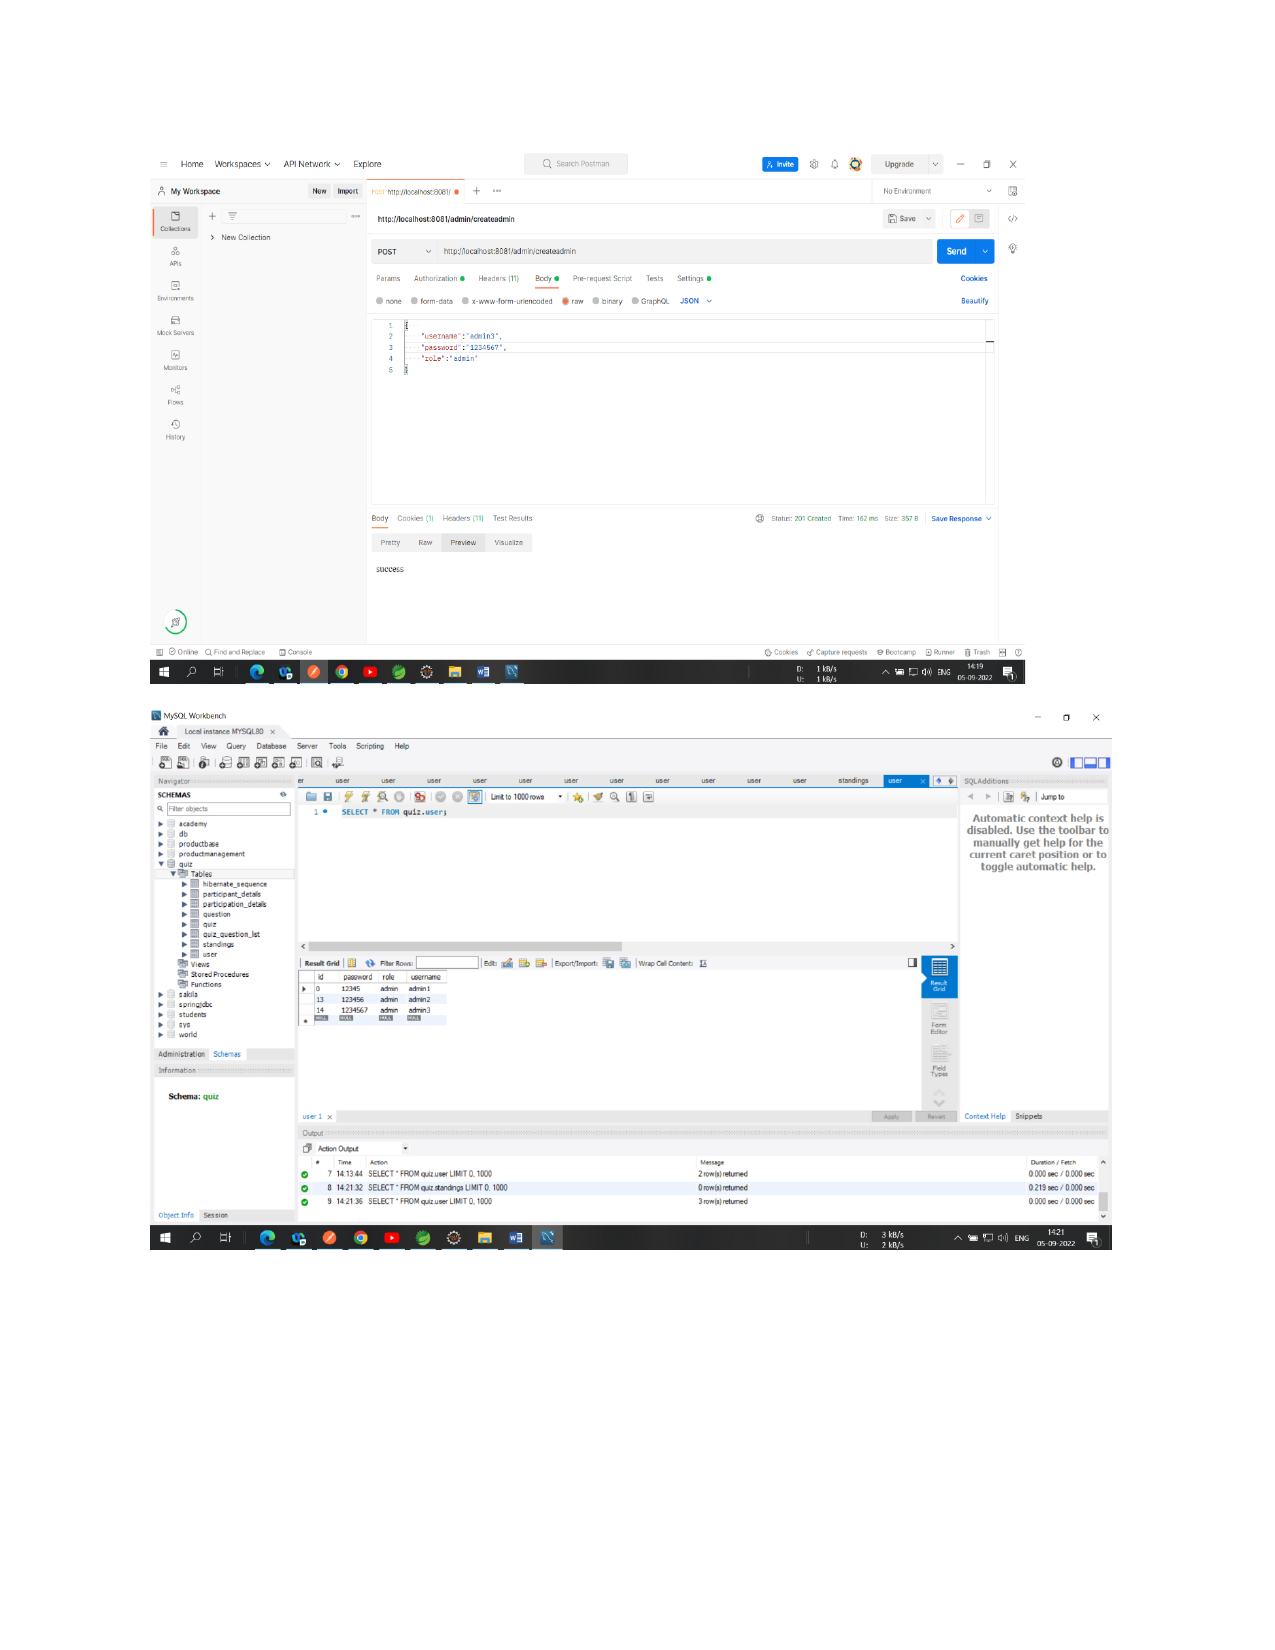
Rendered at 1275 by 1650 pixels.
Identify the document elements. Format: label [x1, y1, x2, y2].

picture [150, 150, 1026, 684]
picture [150, 708, 1112, 1250]
